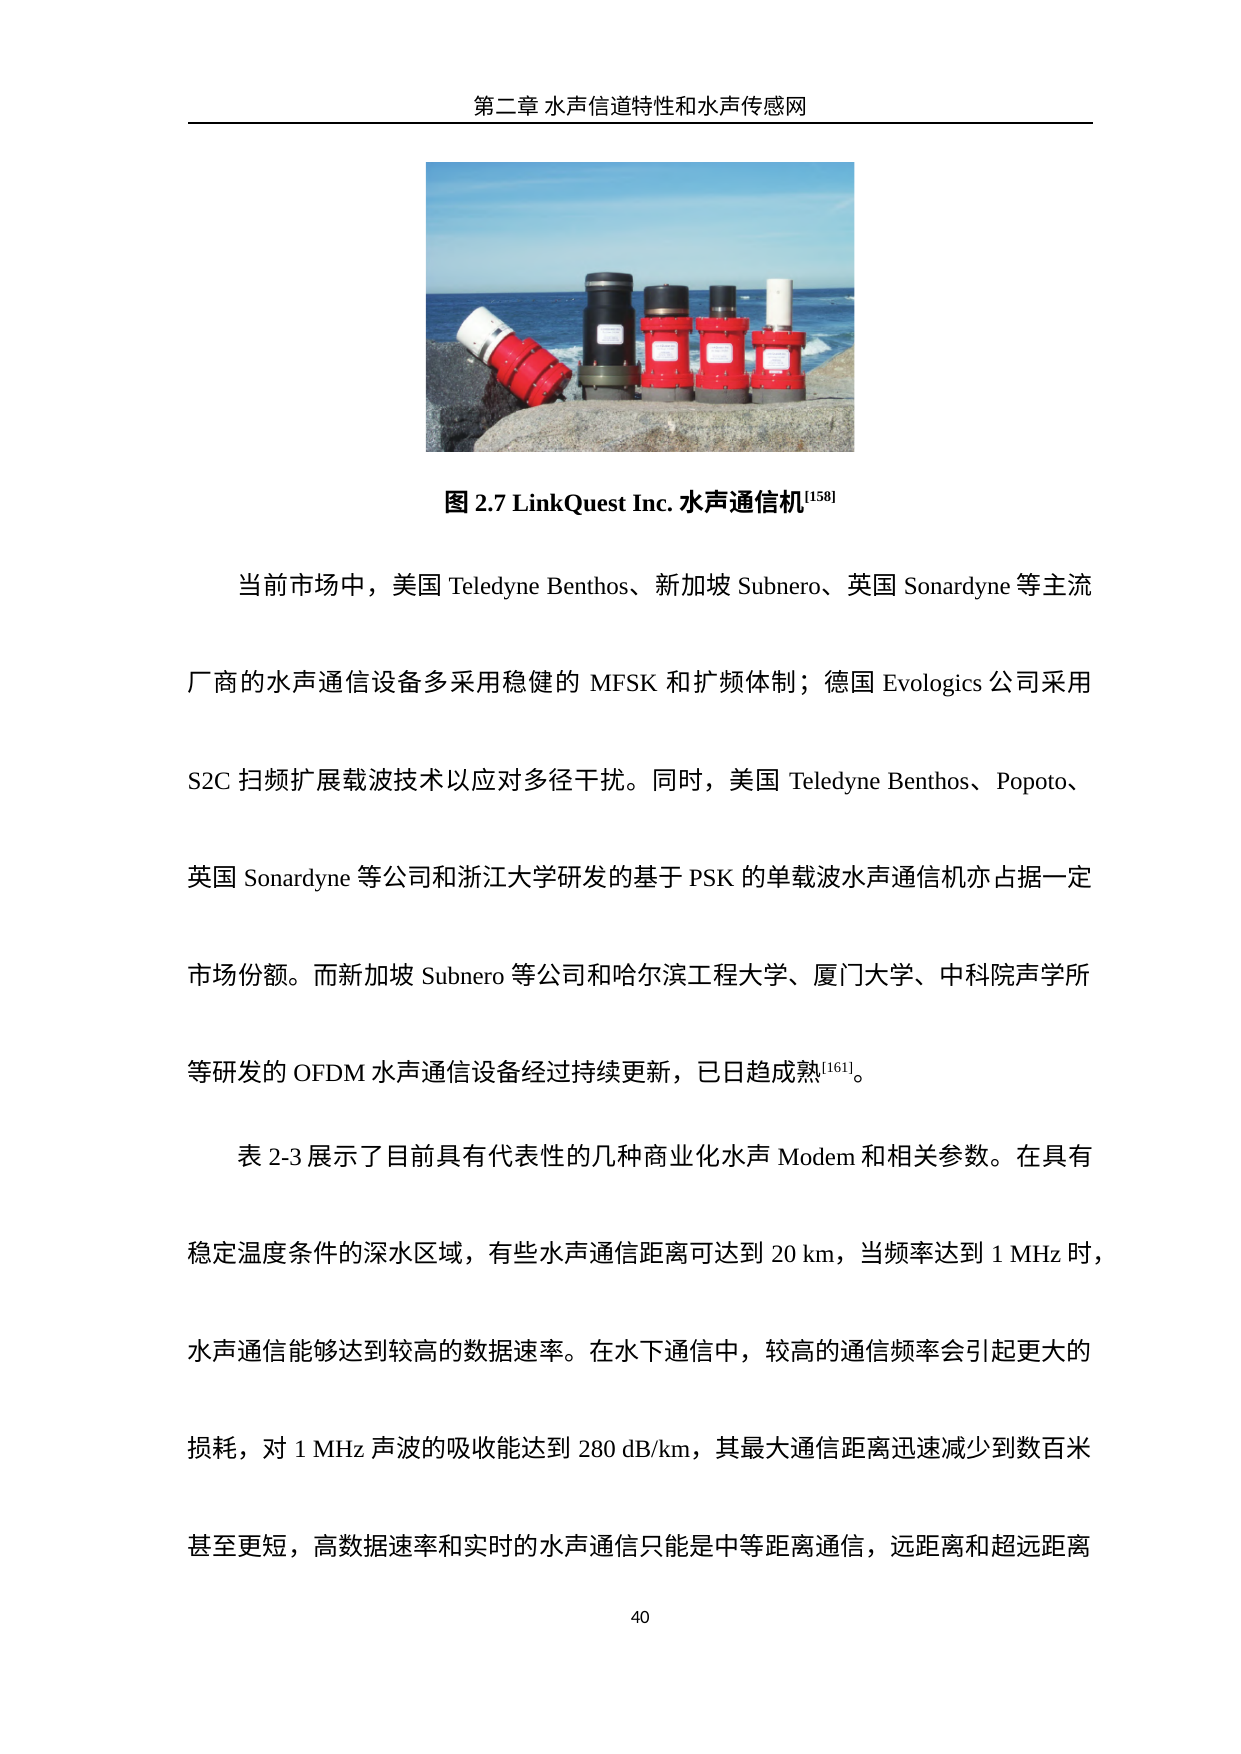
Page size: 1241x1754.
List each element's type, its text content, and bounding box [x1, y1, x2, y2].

picture [425, 162, 855, 452]
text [187, 1122, 1093, 1577]
text 图2.7 LinkQuest Inc. 水声通信机[119] [187, 468, 1093, 533]
text 当前市场中，美国Teledyne Benthos、新加坡Subnero、英国Sonardyne等主流厂商的水声通信设备多采用稳健的 MFSK 和扩频体制；德国Evologics公司采用 S2C 扫频扩展载波技术以应对多径干扰。同时，美国 Teledyne Benthos、Popoto、英国 Sonardyne 等公司和浙江大学研发的基于PSK 的单载波水声通信机亦占据一定市场份额。而新加坡 Subnero 等公司和哈尔滨工程大学、厦门大学、中科院声学所等研发的 OFDM 水声通信设备经过持续更新，已日趋成熟[122]。 [187, 551, 1093, 1103]
